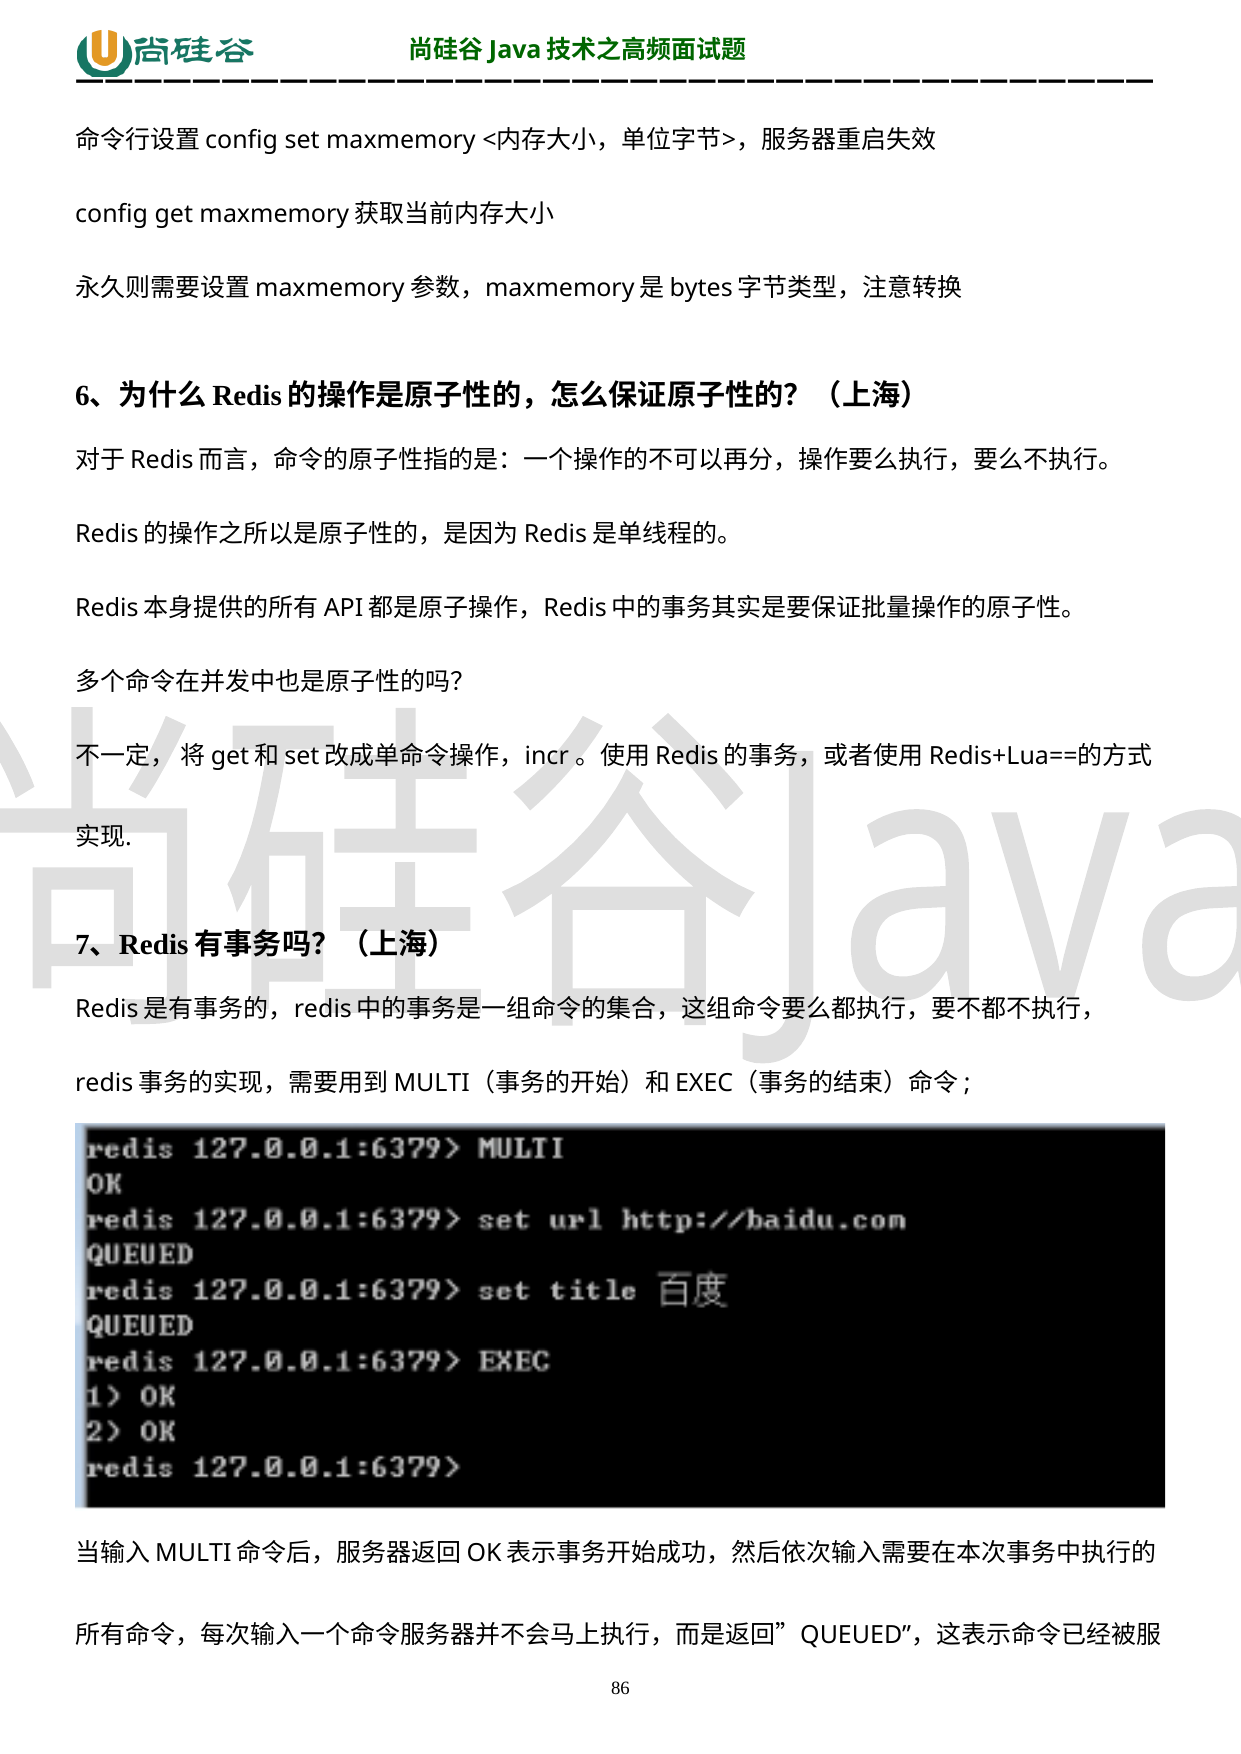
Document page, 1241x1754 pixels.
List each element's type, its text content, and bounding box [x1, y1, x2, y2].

text 多个命令在并发中也是原子性的吗？ [75, 647, 1165, 712]
text Redis本身提供的所有API都是原子操作，Redis中的事务其实是要保证批量操作的原子性。 [75, 573, 1165, 638]
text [75, 1518, 1165, 1665]
text Redis是有事务的，redis中的事务是一组命令的集合，这组命令要么都执行，要不都不执行， [75, 974, 1165, 1039]
subtitle 6、为什么Redis的操作是原子性的，怎么保证原子性的？（上海） [75, 360, 1165, 425]
text Redis的操作之所以是原子性的，是因为Redis是单线程的。 [75, 499, 1165, 564]
text 命令行设置config set maxmemory <内存大小，单位字节>，服务器重启失效 [75, 105, 1165, 170]
subtitle 7、Redis有事务吗？（上海） [75, 909, 1165, 974]
picture [75, 1123, 1166, 1511]
picture [75, 29, 253, 77]
text 对于Redis而言，命令的原子性指的是：一个操作的不可以再分，操作要么执行，要么不执行。 [75, 425, 1165, 490]
text 不一定， 将get和set改成单命令操作，incr 。使用Redis的事务，或者使用Redis+Lua==的方式实现. [75, 721, 1165, 867]
text redis事务的实现，需要用到MULTI（事务的开始）和EXEC（事务的结束）命令 ; [75, 1048, 1165, 1113]
text 永久则需要设置maxmemory参数，maxmemory是bytes字节类型，注意转换 [75, 253, 1165, 318]
text config get maxmemory获取当前内存大小 [75, 179, 1165, 244]
